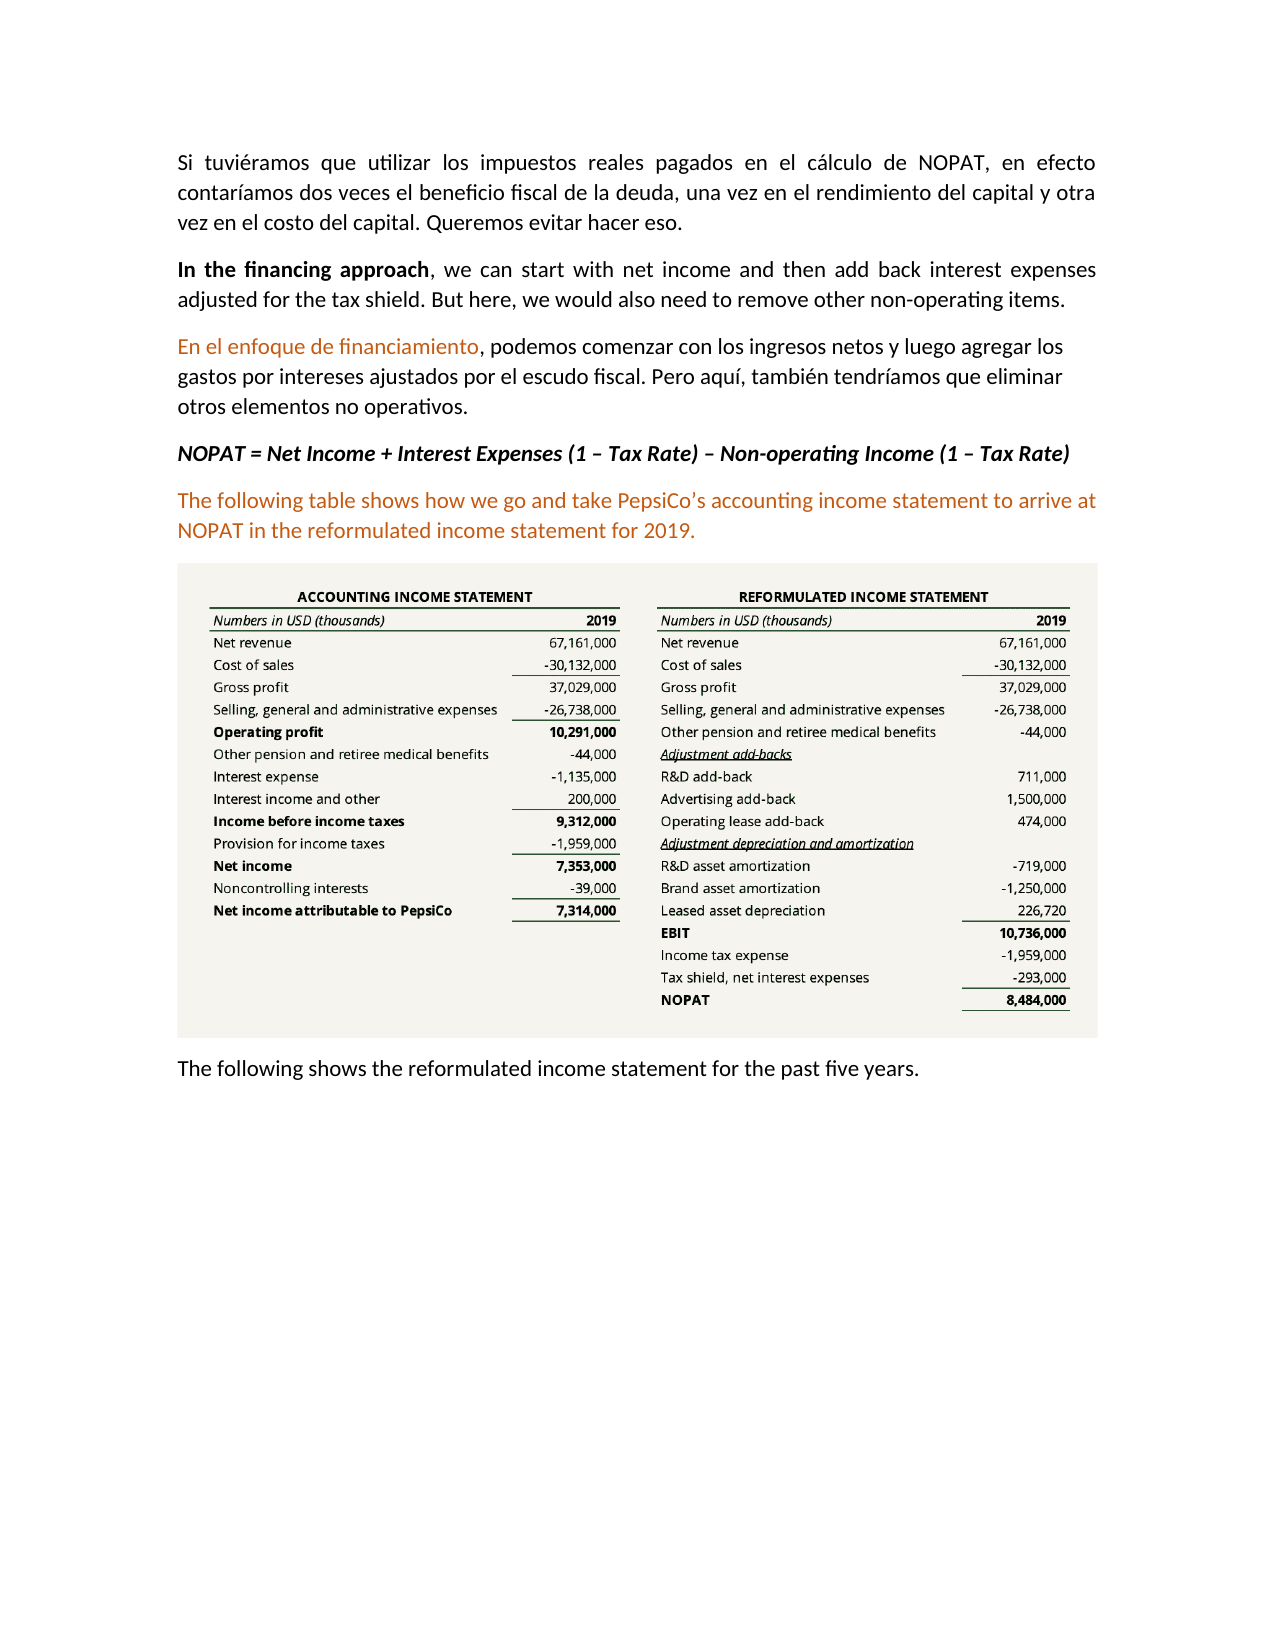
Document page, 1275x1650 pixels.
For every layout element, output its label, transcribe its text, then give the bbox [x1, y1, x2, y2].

picture [177, 563, 1098, 1038]
text NOPAT = Net Income + Interest Expenses (1 – Tax Rate) – Non-operating Income (1 – Tax Rate) [177, 439, 1098, 467]
text Si tuviéramos que utilizar los impuestos reales pagados en el cálculo de NOPAT, en efecto contaríamos dos veces el beneficio fiscal de la deuda, una vez en el rendimiento del capital y otra vez en el costo del capital. Queremos evitar hacer eso. [177, 148, 1098, 236]
text The following table shows how we go and take PepsiCo’s accounting income statement to arrive at NOPAT in the reformulated income statement for 2019. [177, 486, 1098, 544]
text The following shows the reformulated income statement for the past five years. [177, 1054, 1098, 1082]
text En el enfoque de financiamiento, podemos comenzar con los ingresos netos y luego agregar los gastos por intereses ajustados por el escudo fiscal. Pero aquí, también tendríamos que eliminar otros elementos no operativos. [177, 332, 1098, 420]
text In the financing approach, we can start with net income and then add back interest expenses adjusted for the tax shield. But here, we would also need to remove other non-operating items. [177, 255, 1098, 313]
